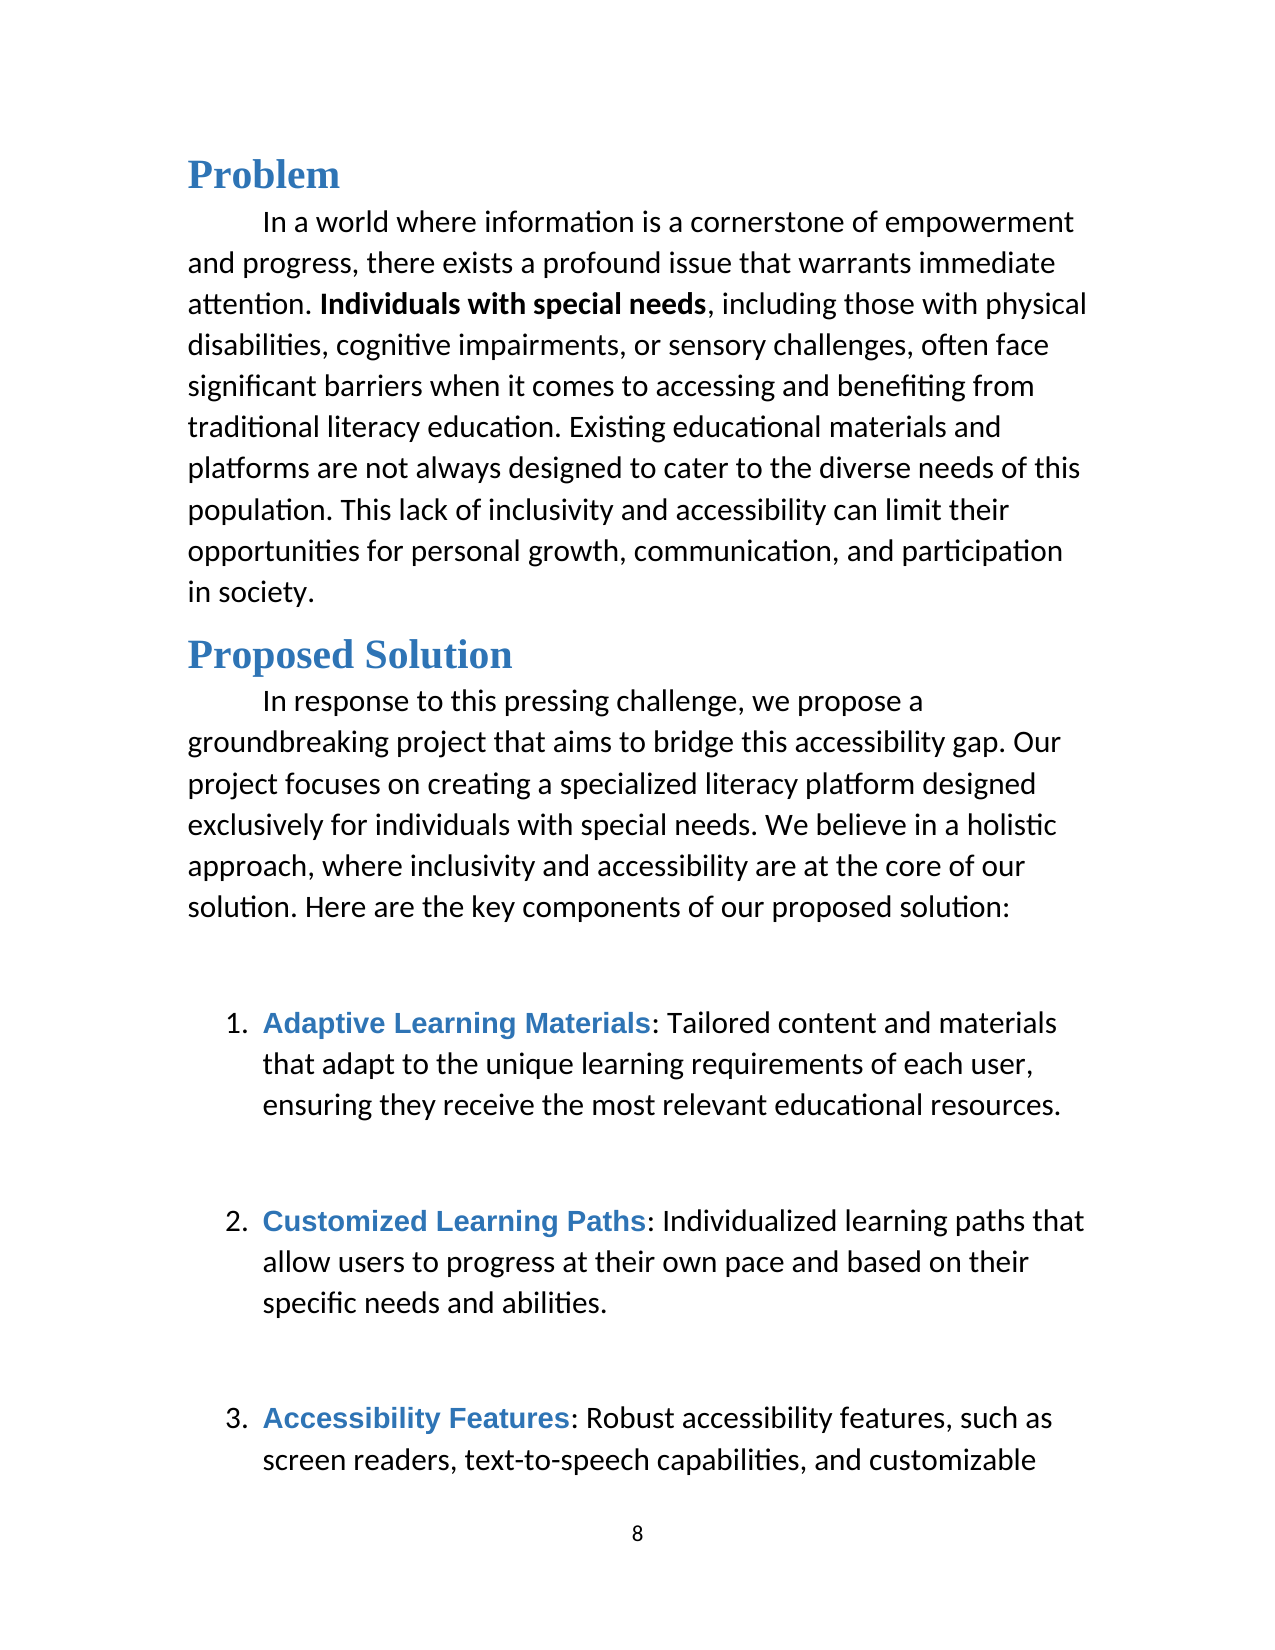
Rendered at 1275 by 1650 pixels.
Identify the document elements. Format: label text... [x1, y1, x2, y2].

list Customized Learning Paths: Individualized learning paths that allow users to progress at their own pace and based on their specific needs and abilities. [225, 1201, 1087, 1321]
text In response to this pressing challenge, we propose a groundbreaking project that aims to bridge this accessibility gap. Our project focuses on creating a specialized literacy platform designed exclusively for individuals with special needs. We believe in a holistic approach, where inclusivity and accessibility are at the core of our solution. Here are the key components of our proposed solution: [187, 681, 1087, 925]
text Problem [187, 150, 1087, 198]
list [225, 1399, 1087, 1478]
text In a world where information is a cornerstone of empowerment and progress, there exists a profound issue that warrants immediate attention. Individuals with special needs, including those with physical disabilities, cognitive impairments, or sensory challenges, often face significant barriers when it comes to accessing and benefiting from traditional literacy education. Existing educational materials and platforms are not always designed to cater to the diverse needs of this population. This lack of inclusivity and accessibility can limit their opportunities for personal growth, communication, and participation in society. [187, 202, 1087, 610]
list Adaptive Learning Materials: Tailored content and materials that adapt to the unique learning requirements of each user, ensuring they receive the most relevant educational resources. [225, 1003, 1087, 1123]
text Proposed Solution [187, 630, 1087, 678]
